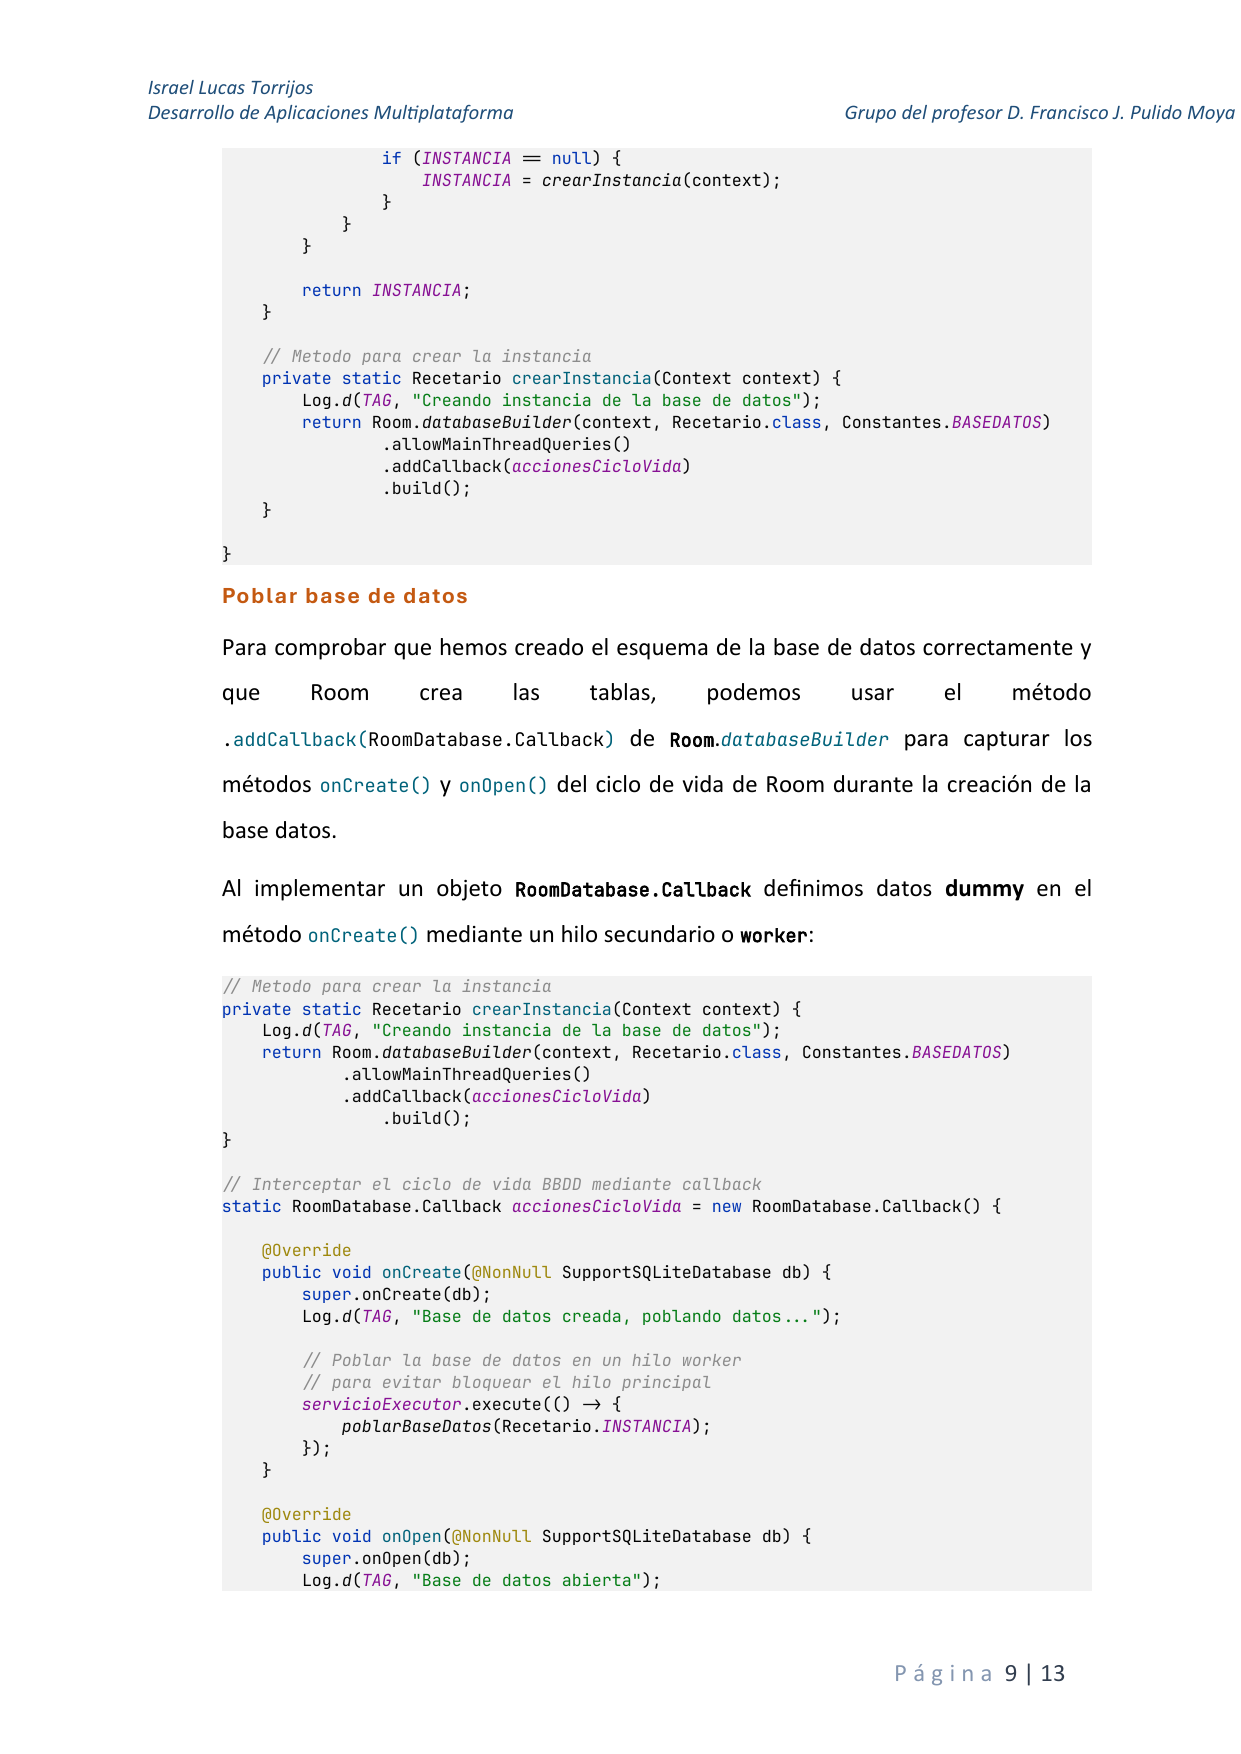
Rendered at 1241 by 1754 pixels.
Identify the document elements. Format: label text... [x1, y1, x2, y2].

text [222, 976, 1092, 1591]
text Poblar base de datos [222, 582, 1092, 610]
text Para comprobar que hemos creado el esquema de la base de datos correctamente y que Room crea las tablas, podemos usar el método .addCallback(RoomDatabase.Callback) de Room.databaseBuilder para capturar los métodos onCreate() y onOpen() del ciclo de vida de Room durante la creación de la base datos. [222, 631, 1092, 844]
text Al implementar un objeto RoomDatabase.Callback definimos datos dummy en el método onCreate() mediante un hilo secundario o worker: [222, 872, 1092, 948]
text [222, 148, 1092, 565]
